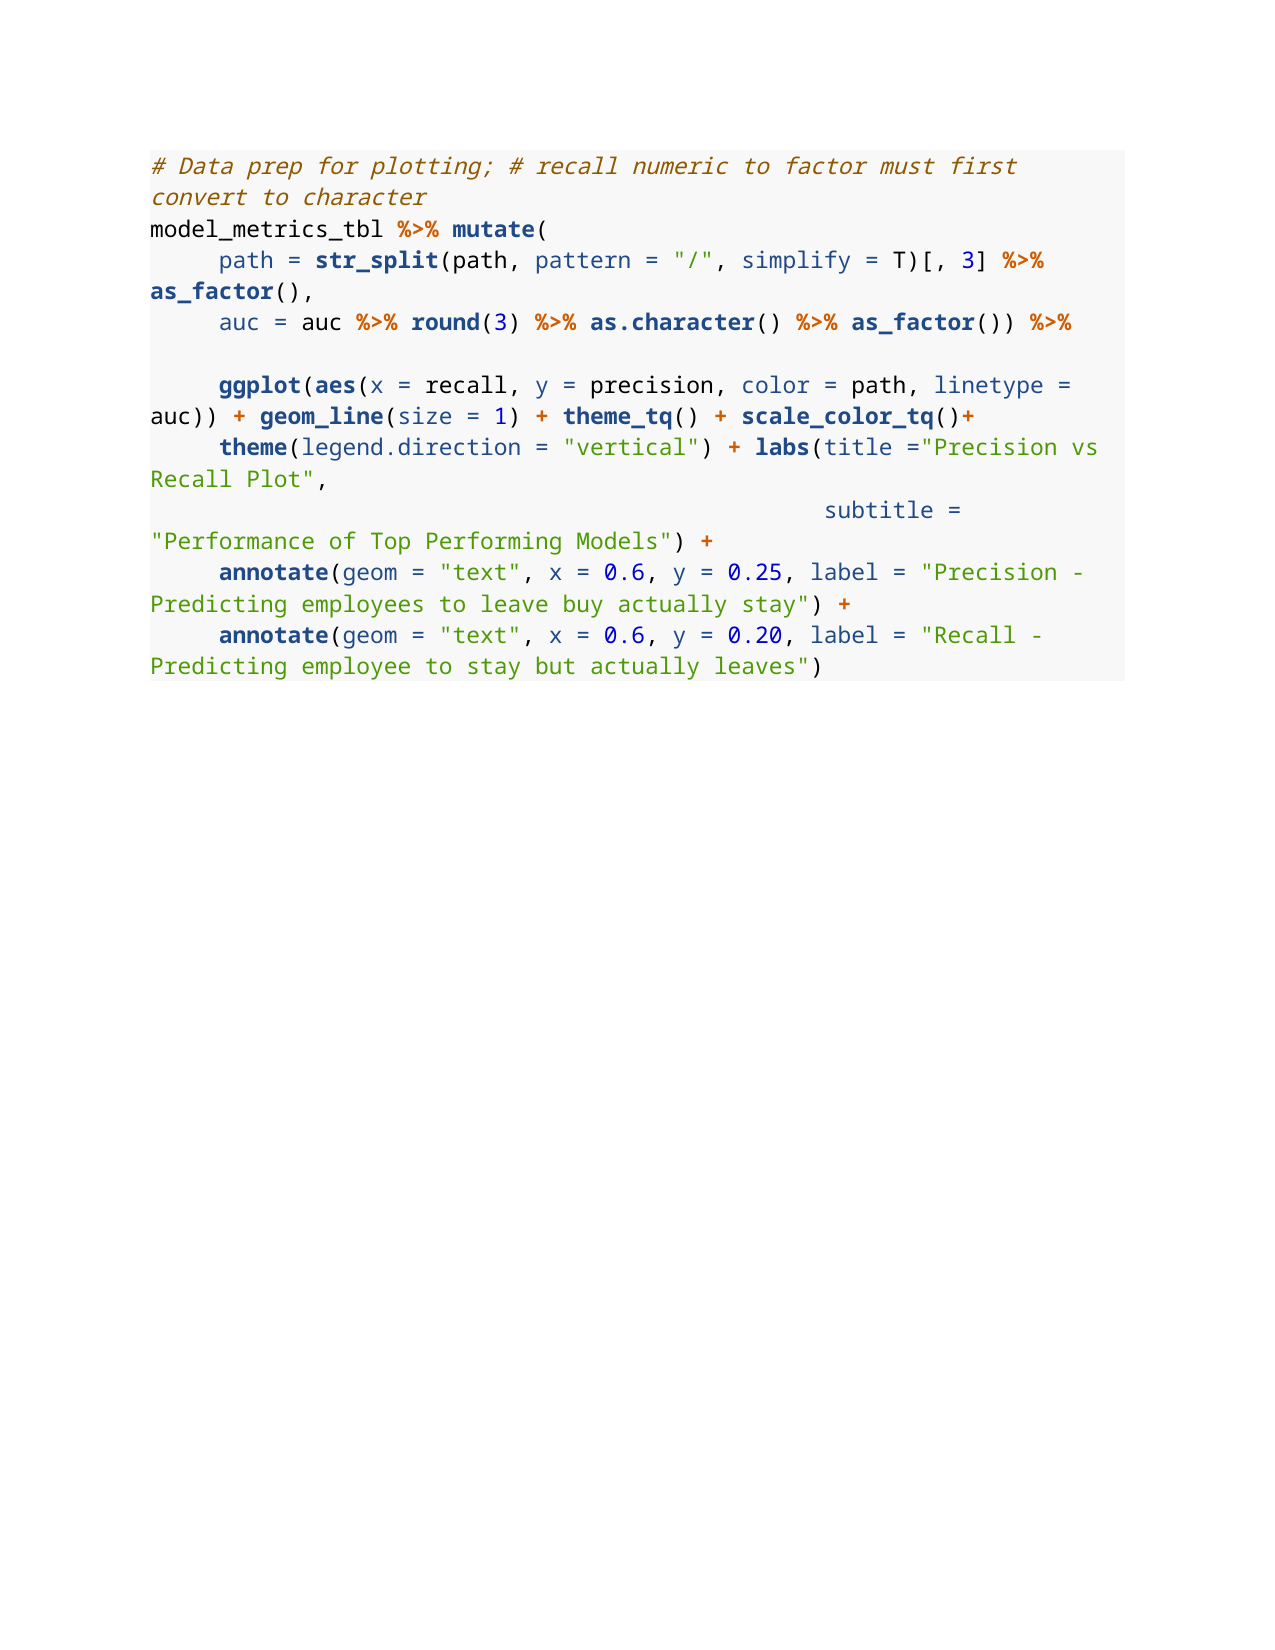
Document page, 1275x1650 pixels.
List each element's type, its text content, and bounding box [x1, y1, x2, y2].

text # Data prep for plotting; # recall numeric to factor must first convert to character model_metrics_tbl %>% mutate( path = str_split(path, pattern = "/", simplify = T)[, 3] %>% as_factor(), auc = auc %>% round(3) %>% as.character() %>% as_factor()) %>% ggplot(aes(x = recall, y = precision, color = path, linetype = auc)) + geom_line(size = 1) + theme_tq() + scale_color_tq()+ theme(legend.direction = "vertical") + labs(title ="Precision vs Recall Plot", subtitle = "Performance of Top Performing Models") + annotate(geom = "text", x = 0.6, y = 0.25, label = "Precision - Predicting employees to leave buy actually stay") + annotate(geom = "text", x = 0.6, y = 0.20, label = "Recall - Predicting employee to stay but actually leaves") [150, 150, 1125, 681]
